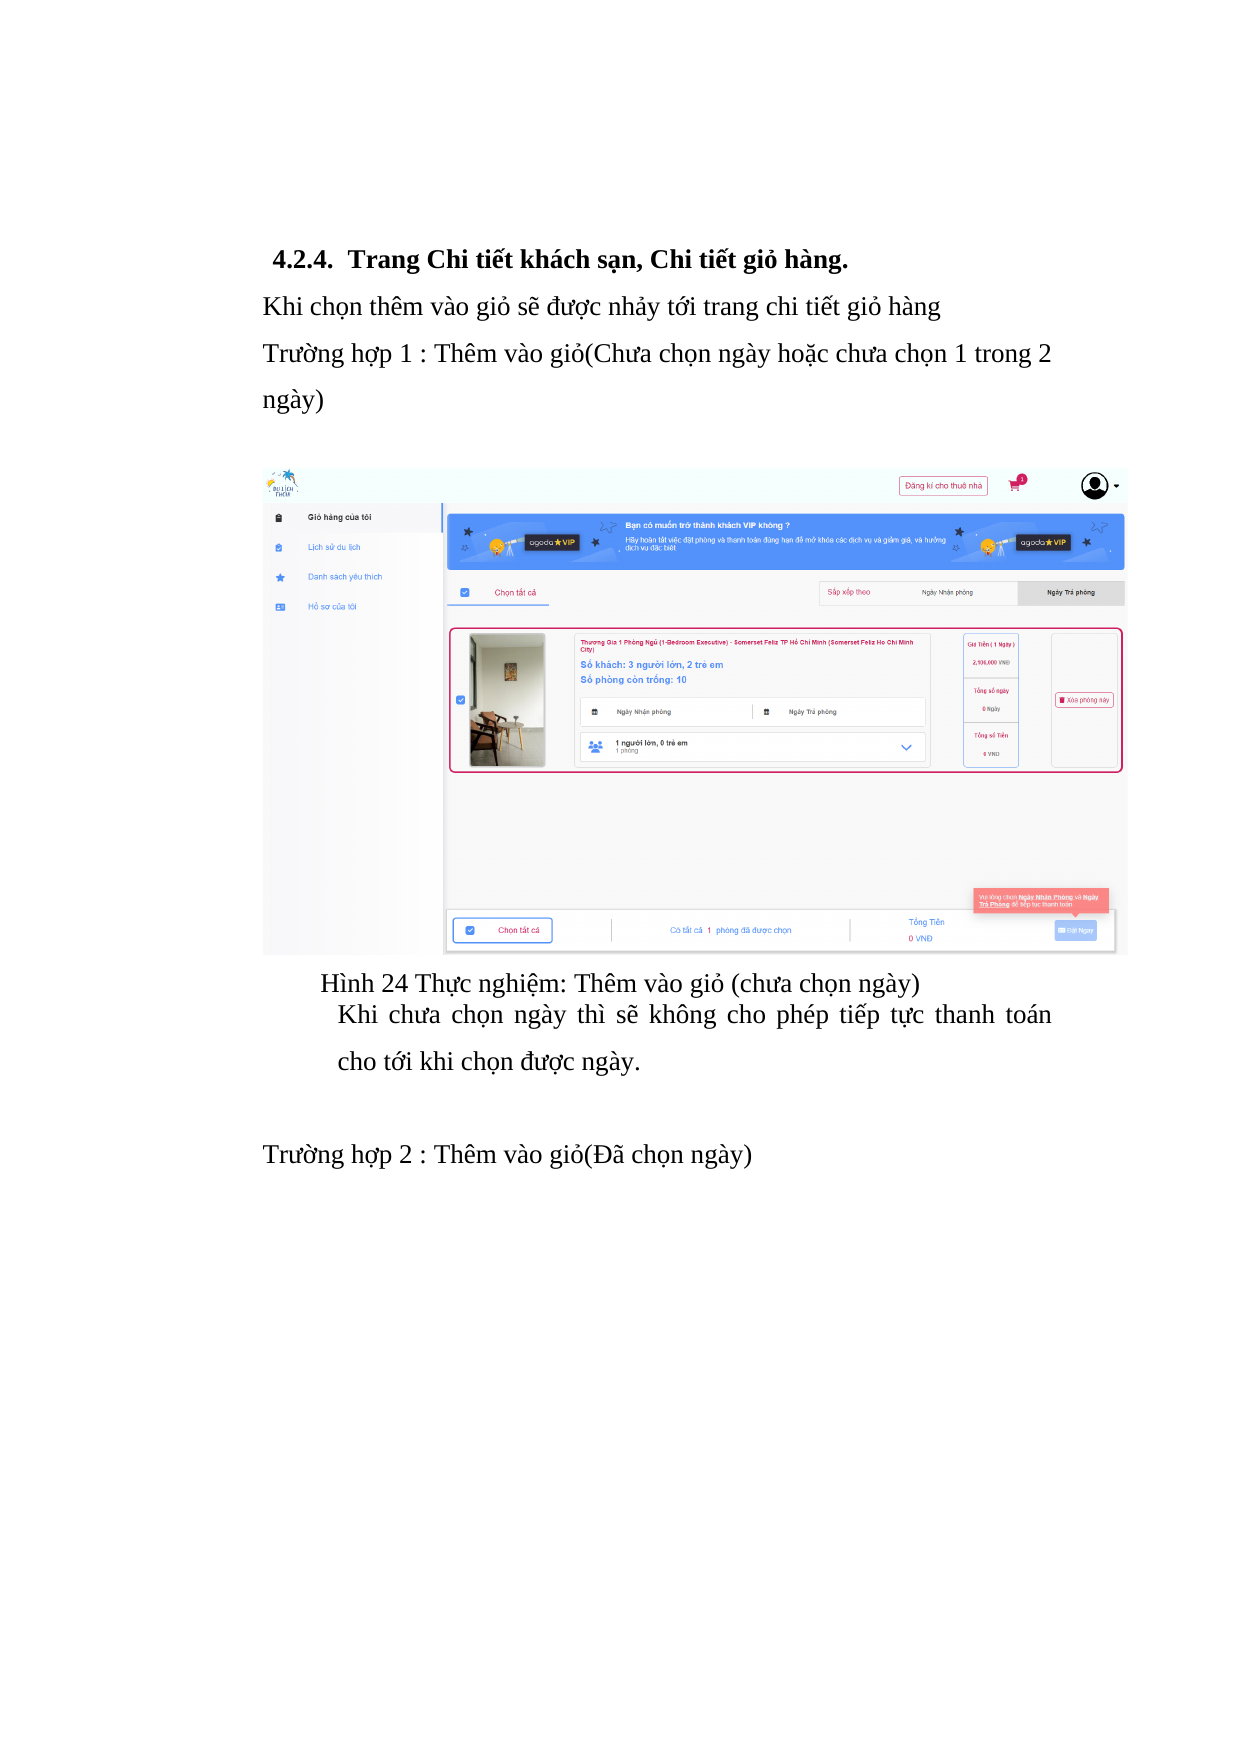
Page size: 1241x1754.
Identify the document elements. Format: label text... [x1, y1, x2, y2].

text Trường hợp 1 : Thêm vào giỏ(Chưa chọn ngày hoặc chưa chọn 1 trong 2 ngày) [262, 337, 1053, 414]
picture [262, 468, 1128, 955]
text Khi chưa chọn ngày thì sẽ không cho phép tiếp tực thanh toán cho tới khi chọn được ngày. [337, 999, 1053, 1076]
text Trường hợp 2 : Thêm vào giỏ(Đã chọn ngày) [187, 1139, 1053, 1170]
list Khi chọn thêm vào giỏ sẽ được nhảy tới trang chi tiết giỏ hàng [262, 290, 1053, 321]
list Trang Chi tiết khách sạn, Chi tiết giỏ hàng. [272, 243, 1053, 274]
text Hình 24 Thực nghiệm: Thêm vào giỏ (chưa chọn ngày) [187, 967, 1053, 999]
